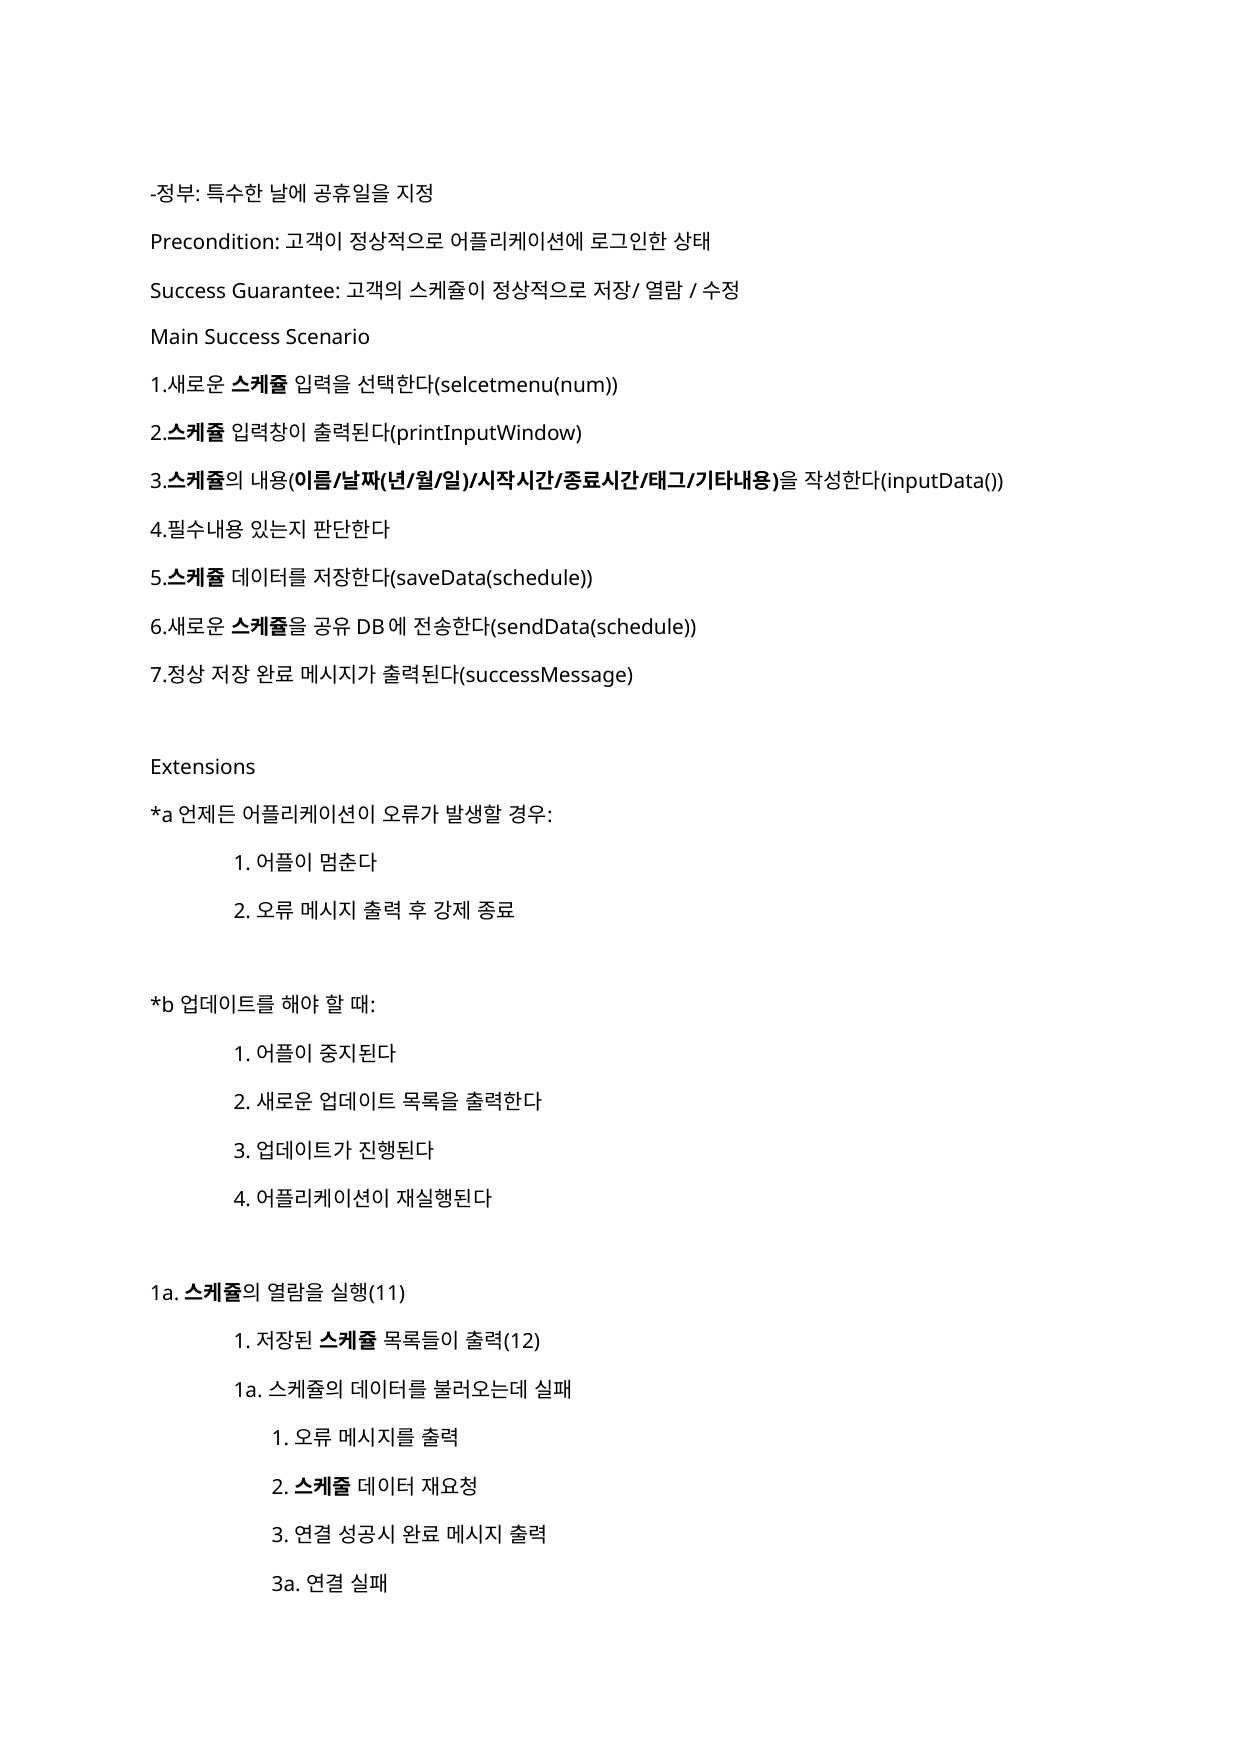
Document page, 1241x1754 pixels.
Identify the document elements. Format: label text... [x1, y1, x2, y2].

text 4. 어플리케이션이 재실행된다 [233, 1182, 1090, 1213]
text 7.정상 저장 완료 메시지가 출력된다(successMessage) [150, 658, 1090, 689]
text -정부: 특수한 날에 공휴일을 지정 [150, 177, 1090, 207]
text 3. 연결 성공시 완료 메시지 출력 [271, 1518, 1090, 1549]
text *b 업데이트를 해야 할 때: [150, 988, 1090, 1019]
text 2. 새로운 업데이트 목록을 출력한다 [233, 1085, 1090, 1116]
text 1. 어플이 멈춘다 [233, 846, 1090, 877]
text *a 언제든 어플리케이션이 오류가 발생할 경우: [150, 798, 1090, 828]
text 3a. 연결 실패 [271, 1567, 1090, 1597]
text 1. 저장된 스케쥴 목록들이 출력(12) [233, 1324, 1090, 1355]
text 1. 어플이 중지된다 [233, 1037, 1090, 1067]
text 2. 스케줄 데이터 재요청 [271, 1470, 1090, 1500]
text Extensions [150, 752, 1090, 781]
text 3.스케쥴의 내용(이름/날짜(년/월/일)/시작시간/종료시간/태그/기타내용)을 작성한다(inputData()) [150, 465, 1090, 495]
text 2.스케쥴 입력창이 출력된다(printInputWindow) [150, 416, 1090, 447]
text 2. 오류 메시지 출력 후 강제 종료 [233, 895, 1090, 925]
text Success Guarantee: 고객의 스케쥴이 정상적으로 저장/ 열람 / 수정 [150, 274, 1090, 304]
text 6.새로운 스케쥴을 공유DB에 전송한다(sendData(schedule)) [150, 610, 1090, 640]
text 5.스케쥴 데이터를 저장한다(saveData(schedule)) [150, 562, 1090, 592]
text Precondition: 고객이 정상적으로 어플리케이션에 로그인한 상태 [150, 226, 1090, 256]
text 1a. 스케쥴의 데이터를 불러오는데 실패 [233, 1373, 1090, 1403]
text 4.필수내용 있는지 판단한다 [150, 513, 1090, 543]
text 1. 오류 메시지를 출력 [271, 1421, 1090, 1452]
text Main Success Scenario [150, 322, 1090, 351]
text 1a. 스케쥴의 열람을 실행(11) [150, 1276, 1090, 1306]
text 3. 업데이트가 진행된다 [233, 1134, 1090, 1164]
text 1.새로운 스케쥴 입력을 선택한다(selcetmenu(num)) [150, 368, 1090, 398]
